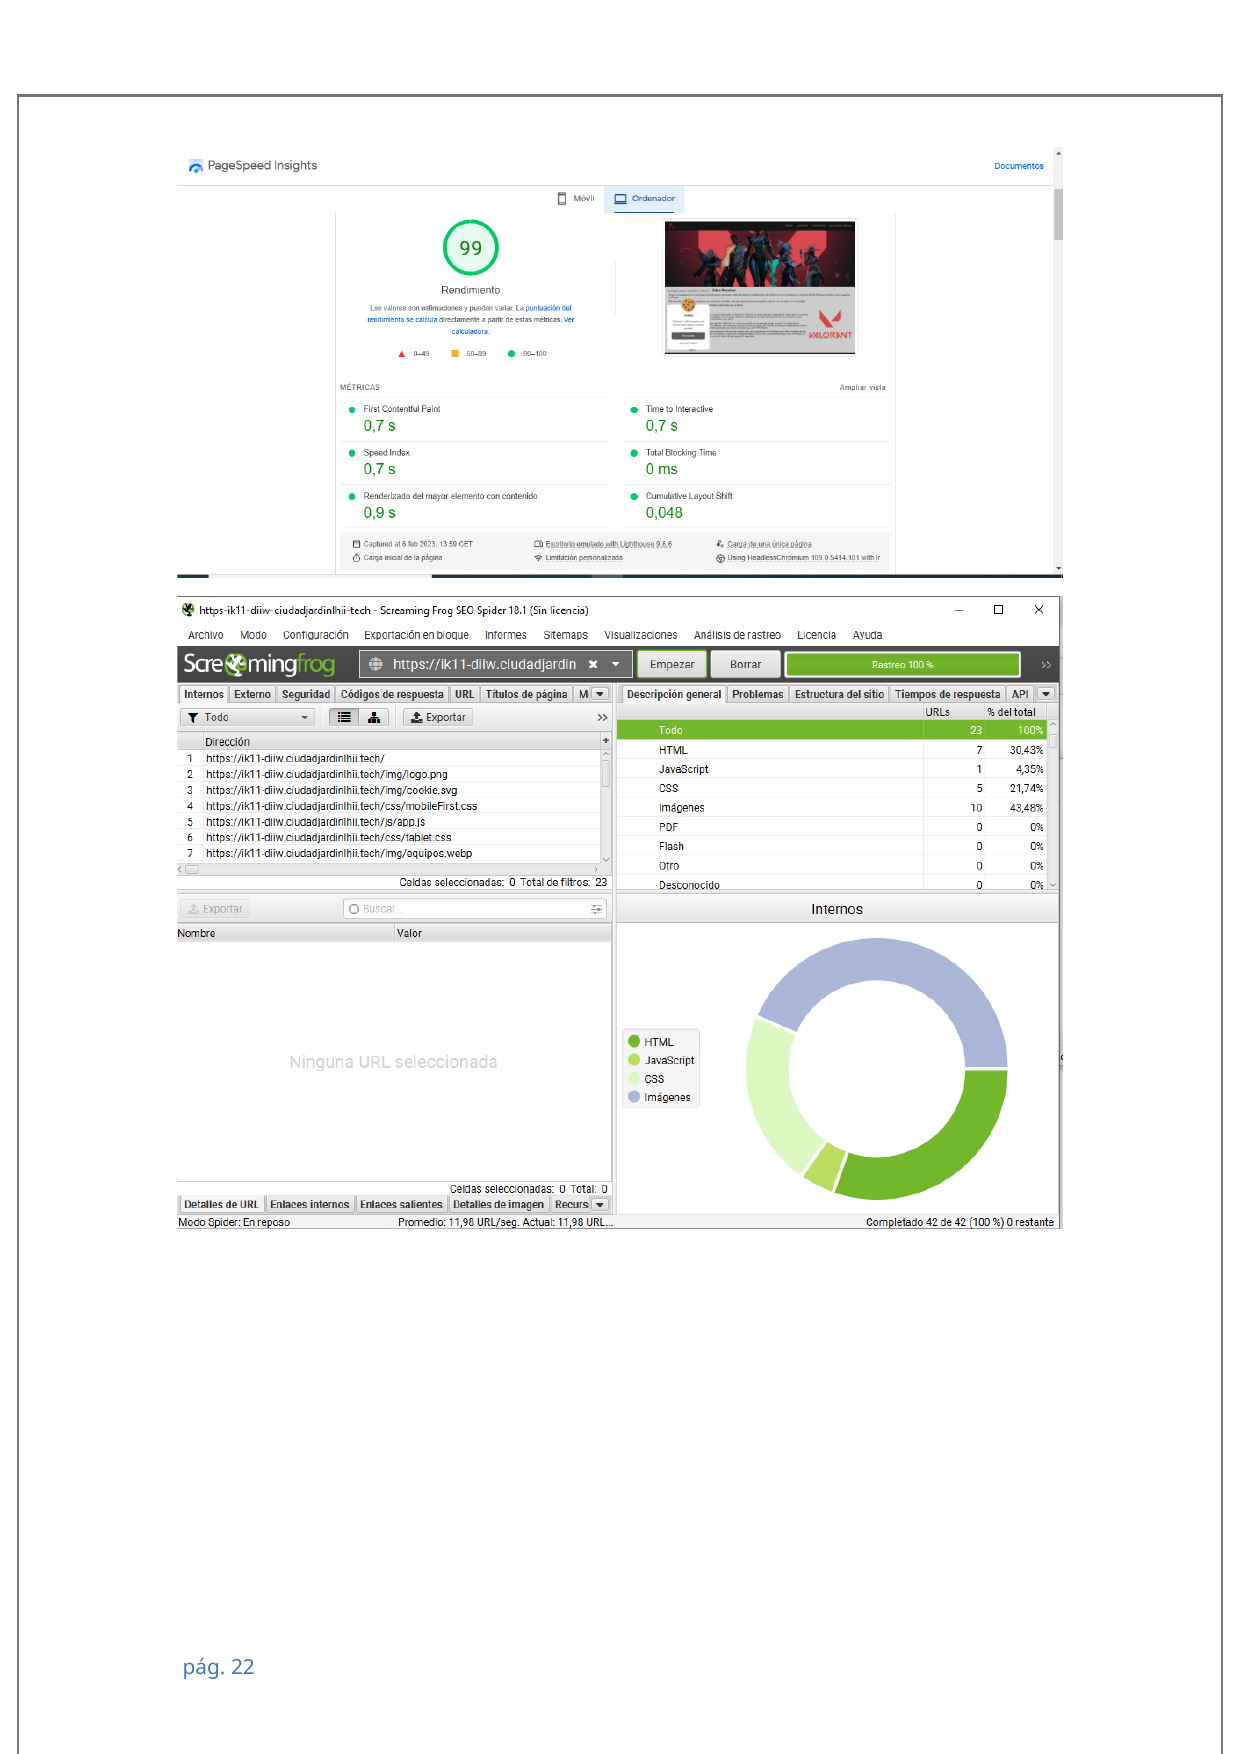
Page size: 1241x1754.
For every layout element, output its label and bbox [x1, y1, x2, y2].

picture [177, 596, 1063, 1229]
picture [177, 147, 1063, 578]
